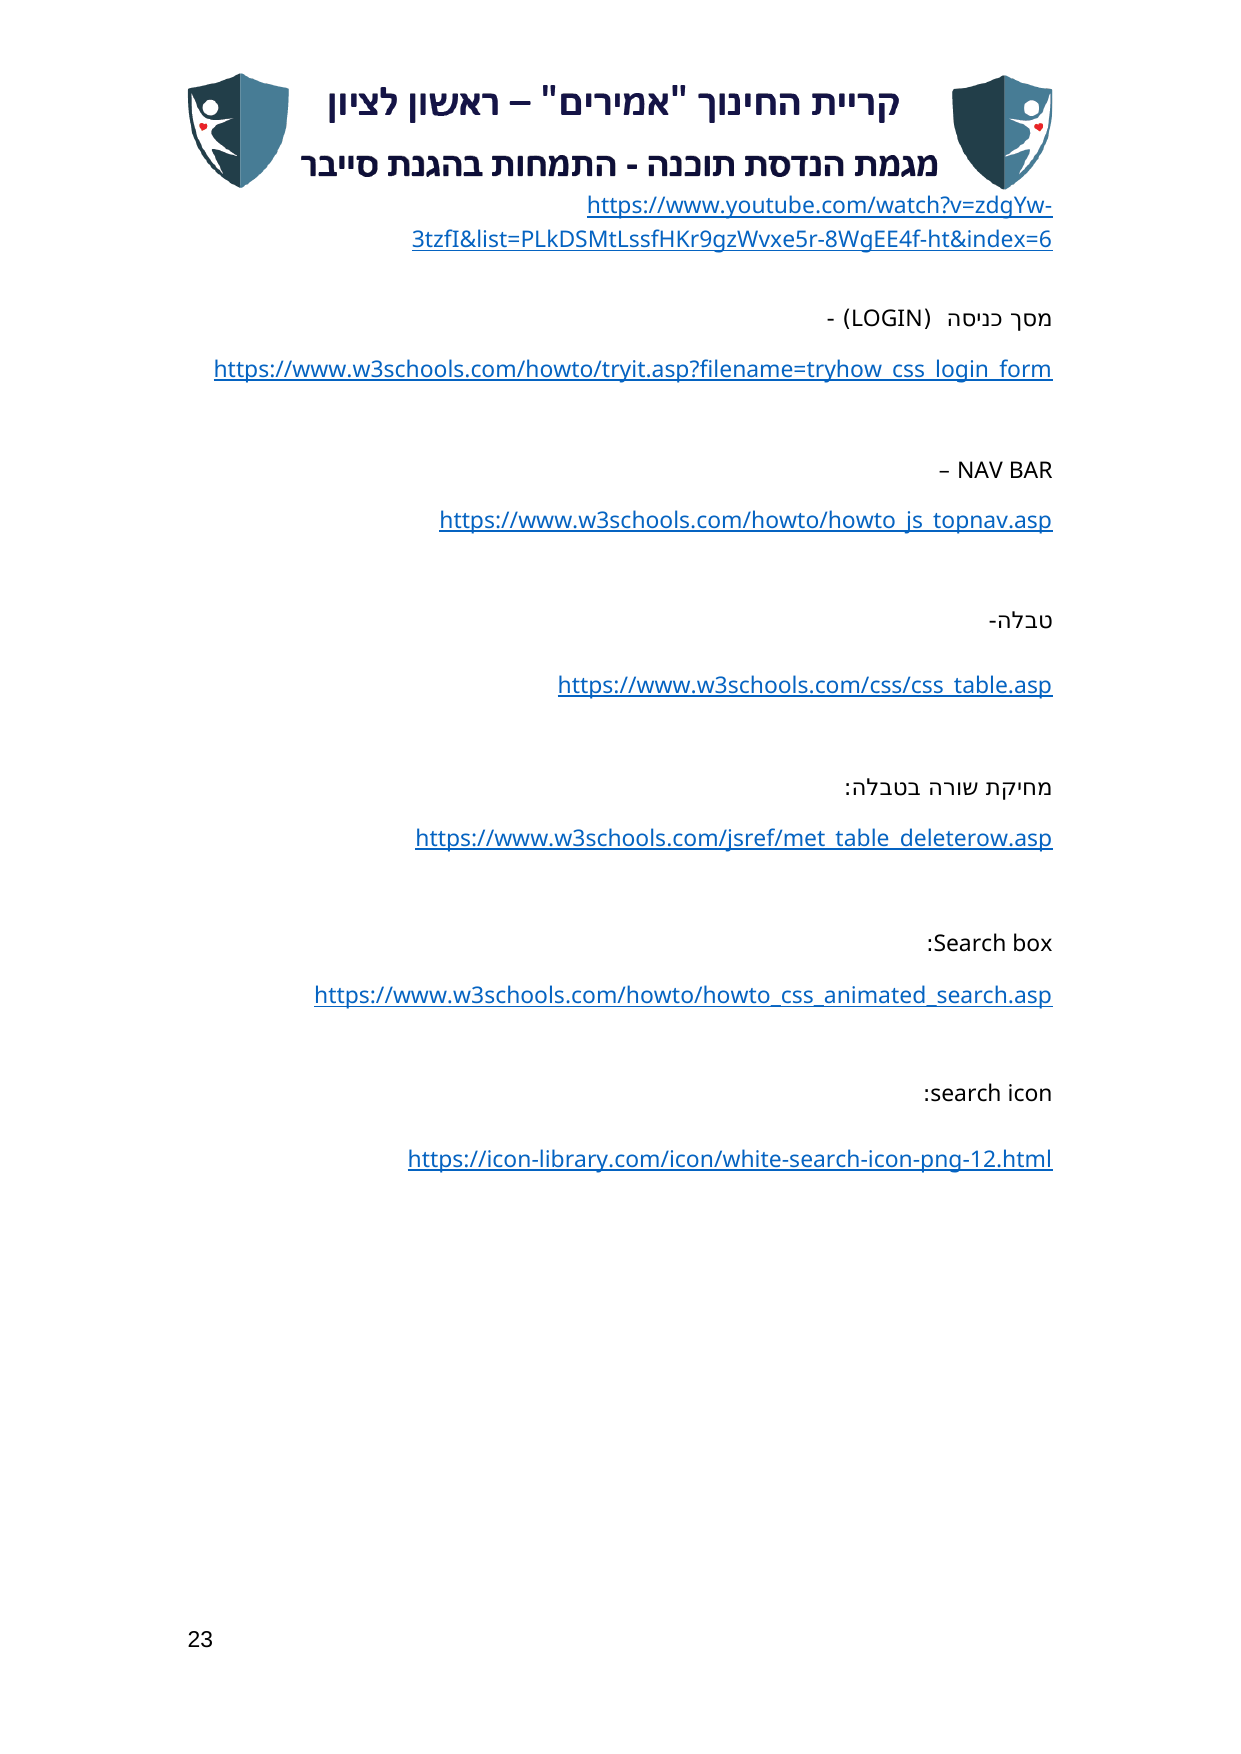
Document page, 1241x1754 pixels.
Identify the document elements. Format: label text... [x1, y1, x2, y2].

text NAV BAR – [187, 453, 1053, 485]
text https://www.w3schools.com/howto/howto_js_topnav.asp [187, 504, 1053, 535]
text מסך כניסה (LOGIN) - [187, 273, 1053, 333]
text https://www.w3schools.com/jsref/met_table_deleterow.asp [187, 821, 1053, 853]
picture [187, 73, 1053, 190]
text Search box: [187, 927, 1053, 958]
text מחיקת שורה בטבלה: [187, 774, 1053, 801]
text https://www.w3schools.com/howto/howto_css_animated_search.asp search icon: https://icon-library.com/icon/white-search-icon-png-12.html [187, 979, 1053, 1174]
text טבלה- https://www.w3schools.com/css/css_table.asp [187, 607, 1053, 700]
text לימוד FLASK - https://www.youtube.com/watch?v=zdgYw-3tzfI&list=PLkDSMtLssfHKr9gzWvxe5r-8WgEE4f-ht&index=6 [187, 190, 1053, 254]
text https://www.w3schools.com/howto/tryit.asp?filename=tryhow_css_login_form [187, 353, 1053, 384]
